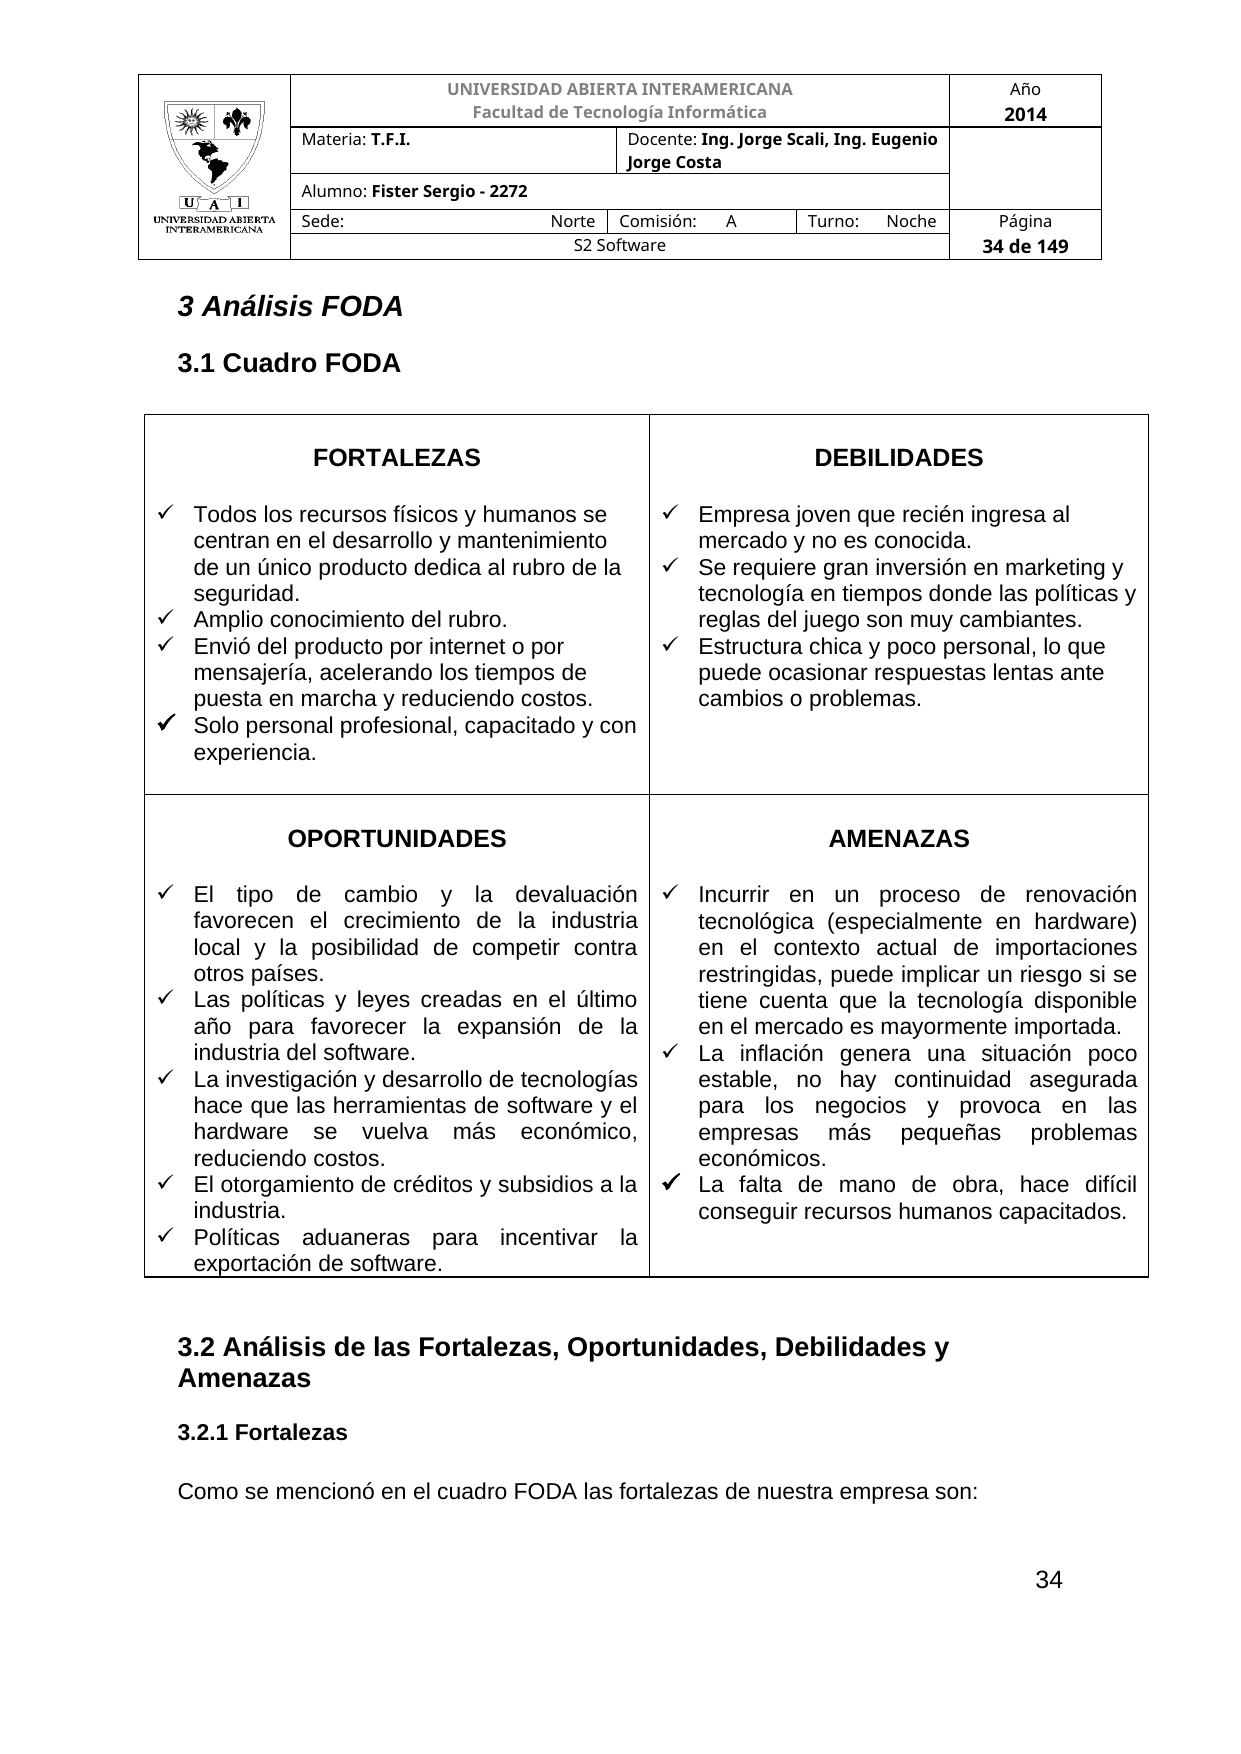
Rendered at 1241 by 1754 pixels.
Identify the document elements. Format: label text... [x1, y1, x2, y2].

picture [153, 101, 276, 233]
subtitle 3 Análisis FODA [177, 289, 1063, 322]
table_header FORTALEZAS Todos los recursos físicos y humanos se centran en el desarrollo y mantenimiento de un único producto dedica al rubro de la seguridad. Amplio conocimiento del rubro. Envió del producto por internet o por mensajería, acelerando los tiempos de puesta en marcha y reduciendo costos. Solo personal profesional, capacitado y con experiencia. [145, 415, 649, 794]
subtitle 3.2 Análisis de las Fortalezas, Oportunidades, Debilidades y Amenazas [177, 1331, 1063, 1394]
subtitle 3.1 Cuadro FODA [177, 347, 1063, 379]
table_cell OPORTUNIDADES El tipo de cambio y la devaluación favorecen el crecimiento de la industria local y la posibilidad de competir contra otros países. Las políticas y leyes creadas en el último año para favorecer la expansión de la industria del software. La investigación y desarrollo de tecnologías hace que las herramientas de software y el hardware se vuelva más económico, reduciendo costos. El otorgamiento de créditos y subsidios a la industria. Políticas aduaneras para incentivar la exportación de software. [145, 795, 649, 1276]
text Como se mencionó en el cuadro FODA las fortalezas de nuestra empresa son: [177, 1478, 1063, 1504]
subtitle 3.2.1 Fortalezas [177, 1419, 1063, 1445]
table_cell AMENAZAS Incurrir en un proceso de renovación tecnológica (especialmente en hardware) en el contexto actual de importaciones restringidas, puede implicar un riesgo si se tiene cuenta que la tecnología disponible en el mercado es mayormente importada. La inflación genera una situación poco estable, no hay continuidad asegurada para los negocios y provoca en las empresas más pequeñas problemas económicos. La falta de mano de obra, hace difícil conseguir recursos humanos capacitados. [650, 795, 1148, 1276]
table_header DEBILIDADES Empresa joven que recién ingresa al mercado y no es conocida. Se requiere gran inversión en marketing y tecnología en tiempos donde las políticas y reglas del juego son muy cambiantes. Estructura chica y poco personal, lo que puede ocasionar respuestas lentas ante cambios o problemas. [650, 415, 1148, 794]
